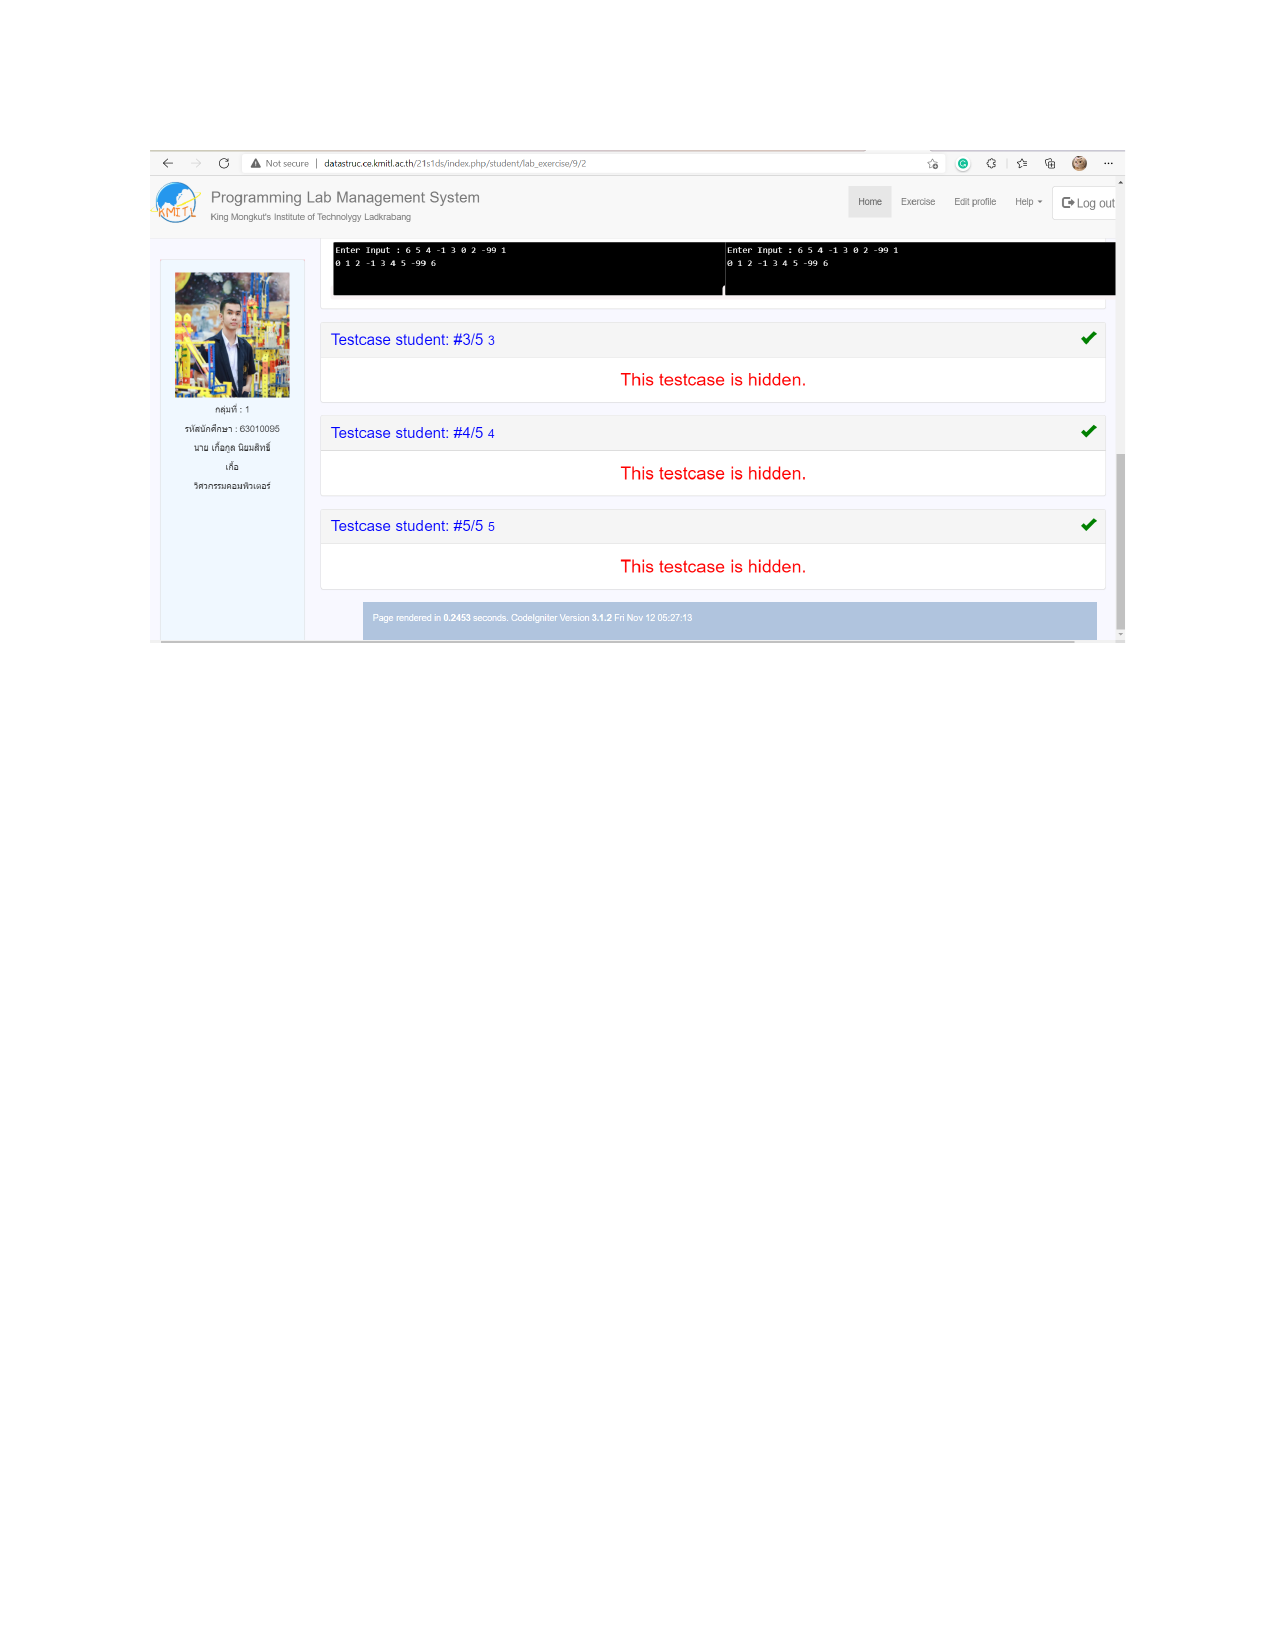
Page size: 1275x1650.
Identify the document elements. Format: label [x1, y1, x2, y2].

picture [150, 150, 1125, 643]
